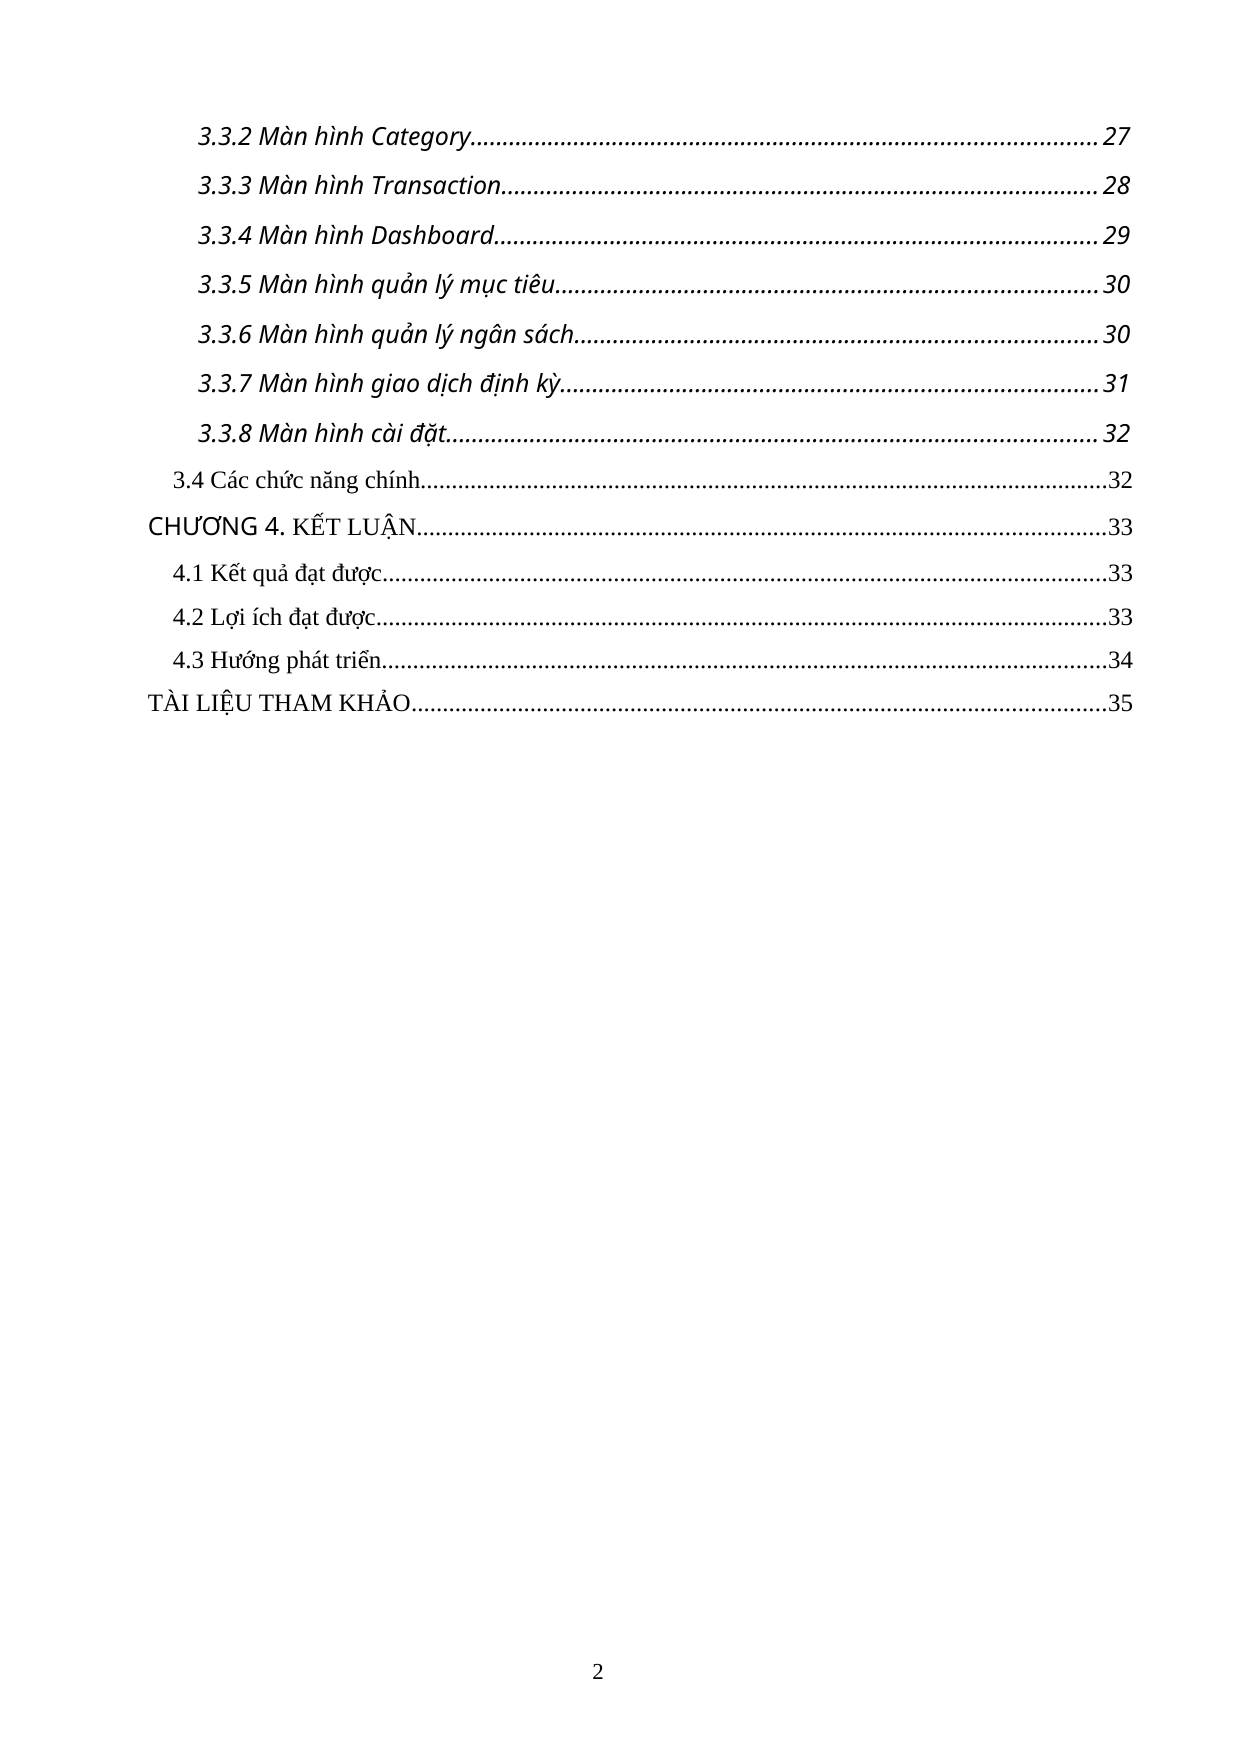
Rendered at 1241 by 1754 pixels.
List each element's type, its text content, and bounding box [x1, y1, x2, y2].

text 3.3.2 Màn hình Category 27 [198, 118, 1134, 152]
text 3.4 Các chức năng chính 32 [173, 465, 1134, 494]
text 3.3.5 Màn hình quản lý mục tiêu 30 [198, 267, 1134, 301]
text 3.3.3 Màn hình Transaction 28 [198, 168, 1134, 202]
text 4.1 Kết quả đạt được 33 [173, 558, 1134, 587]
text 4.3 Hướng phát triển 34 [173, 645, 1134, 674]
text 3.3.4 Màn hình Dashboard 29 [198, 217, 1134, 251]
text 3.3.6 Màn hình quản lý ngân sách 30 [198, 316, 1134, 351]
text 4.2 Lợi ích đạt được 33 [173, 602, 1134, 630]
text TÀI LIỆU THAM KHẢO 35 [148, 688, 1134, 717]
text 3.3.8 Màn hình cài đặt 32 [198, 416, 1134, 450]
text CHƯƠNG 4. KẾT LUẬN 33 [148, 509, 1134, 543]
text 3.3.7 Màn hình giao dịch định kỳ 31 [198, 366, 1134, 400]
